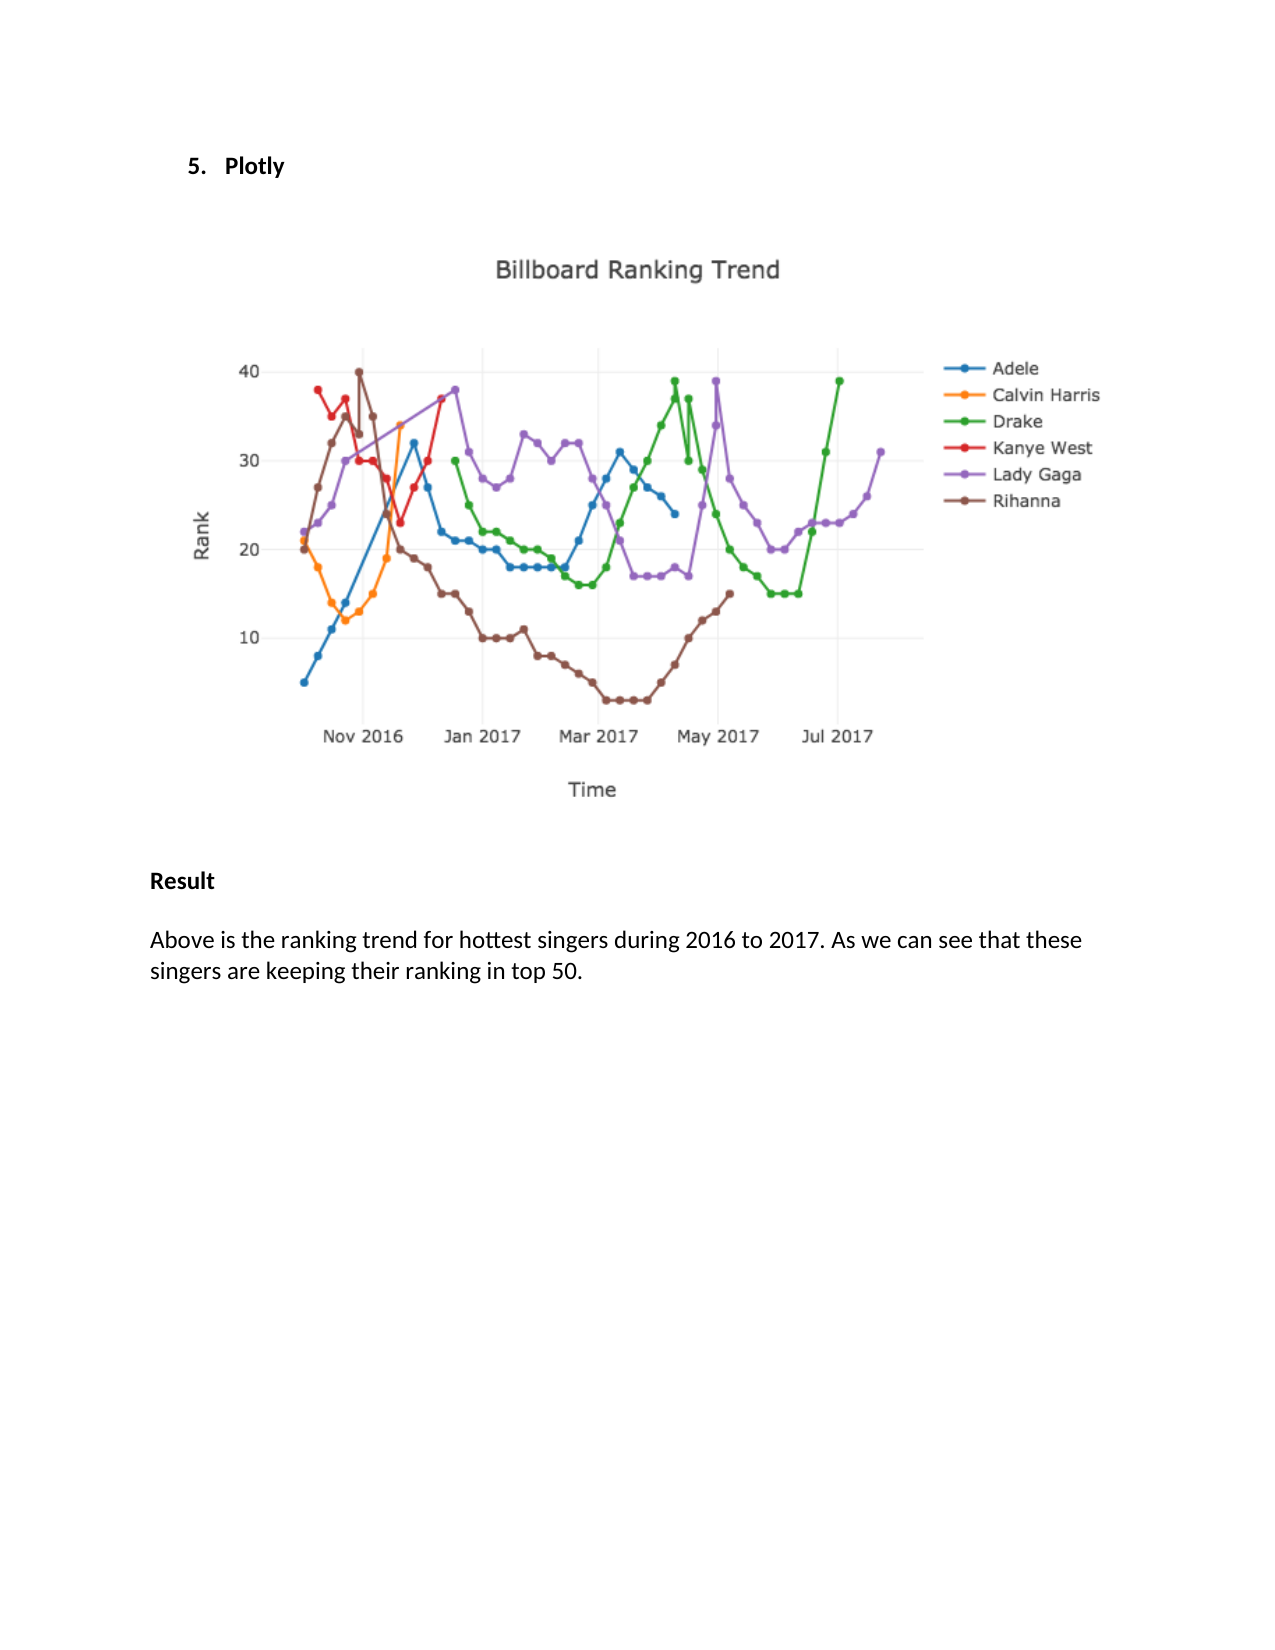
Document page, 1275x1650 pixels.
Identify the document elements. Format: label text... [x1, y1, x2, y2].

picture [150, 209, 1125, 836]
text Result [150, 865, 1125, 896]
text Above is the ranking trend for hottest singers during 2016 to 2017. As we can see that these singers are keeping their ranking in top 50. [150, 925, 1125, 986]
list Plotly [187, 150, 1125, 181]
